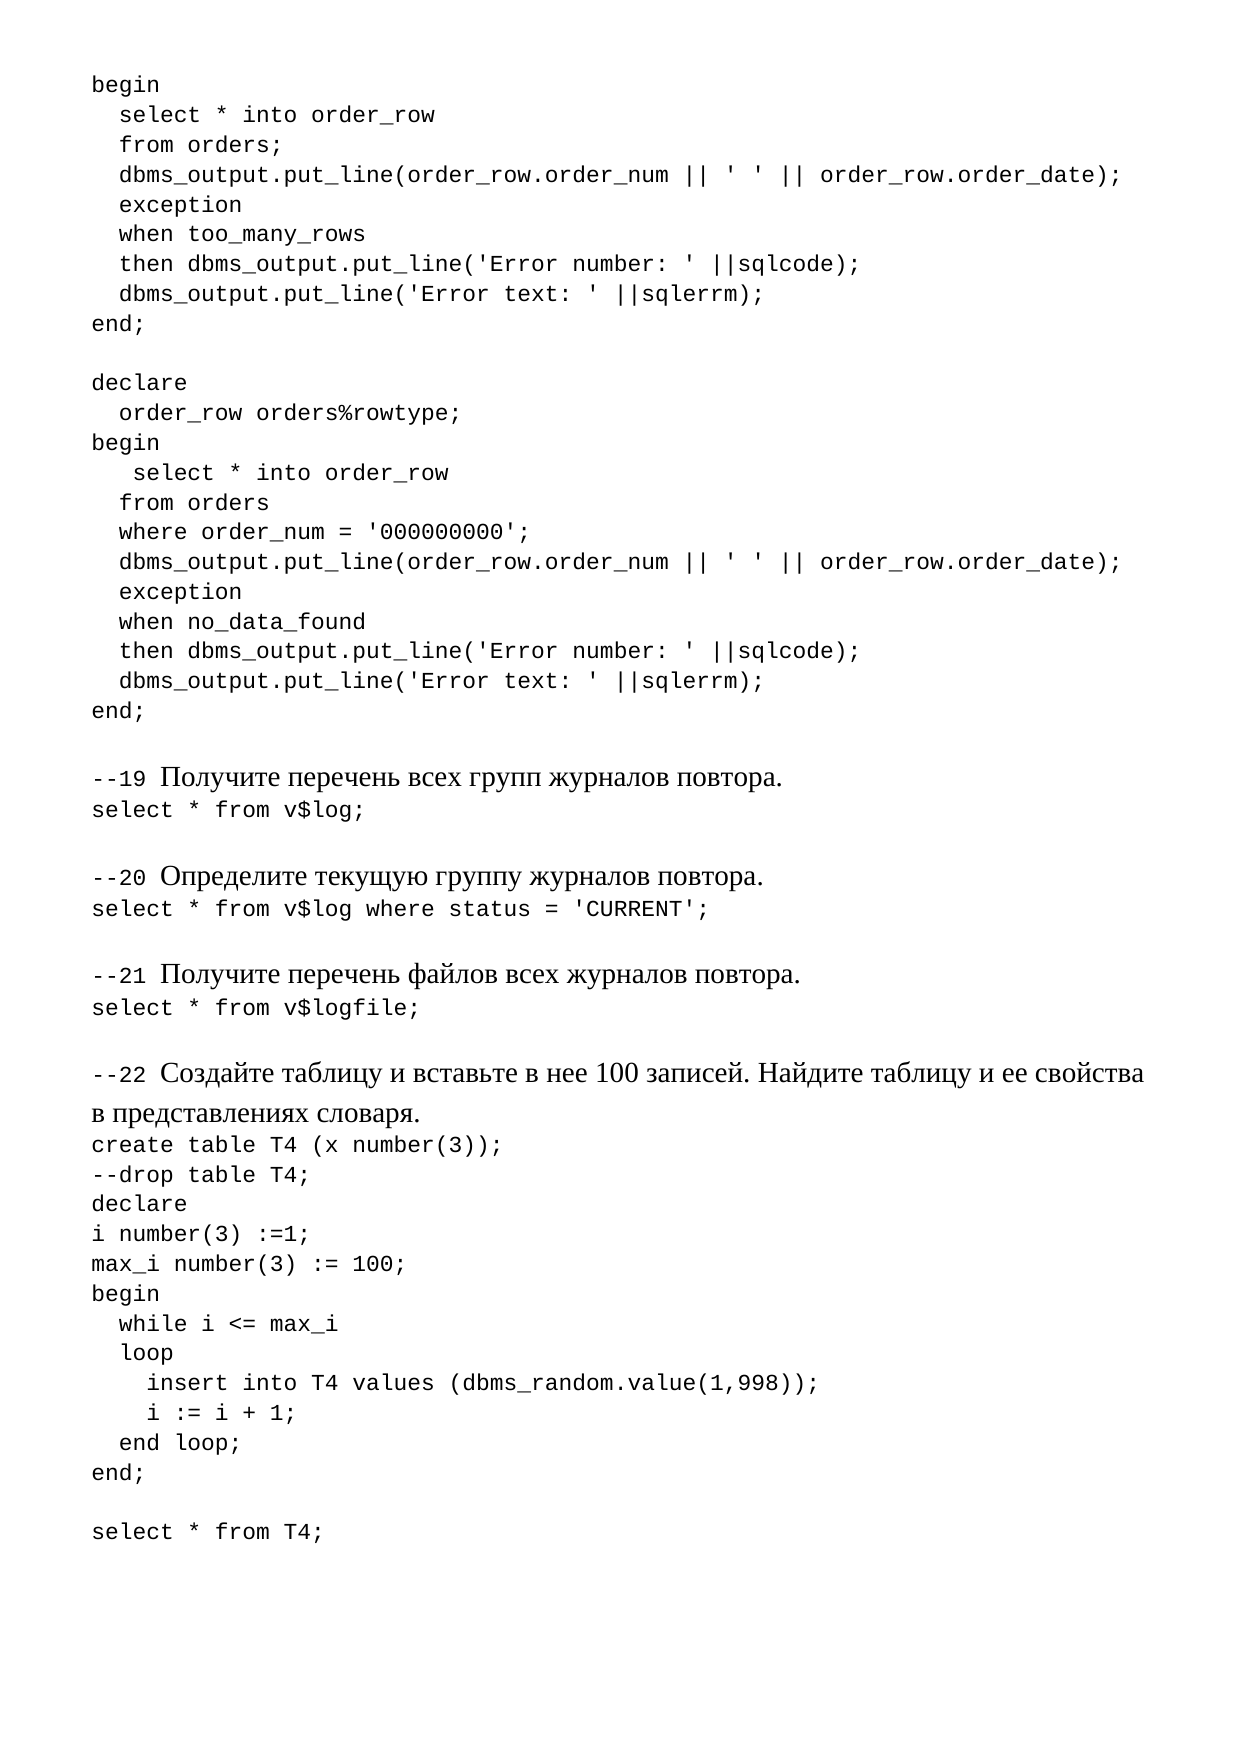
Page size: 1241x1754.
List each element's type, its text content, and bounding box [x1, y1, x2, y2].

text begin [91, 74, 1153, 100]
text select * from v$log; [91, 798, 1153, 824]
text end; [91, 699, 1153, 725]
text end; [91, 312, 1153, 338]
text dbms_output.put_line(order_row.order_num || ' ' || order_row.order_date); [91, 550, 1153, 576]
text loop [91, 1342, 1153, 1368]
text create table T4 (x number(3)); [91, 1133, 1153, 1159]
text when no_data_found [91, 610, 1153, 636]
text select * into order_row [91, 461, 1153, 487]
text select * from v$logfile; [91, 996, 1153, 1022]
text while i <= max_i [91, 1312, 1153, 1338]
text declare [91, 372, 1153, 398]
text then dbms_output.put_line('Error number: ' ||sqlcode); [91, 252, 1153, 278]
text end; [91, 1461, 1153, 1487]
text from orders; [91, 133, 1153, 159]
text i number(3) :=1; [91, 1223, 1153, 1248]
text dbms_output.put_line('Error text: ' ||sqlerrm); [91, 282, 1153, 308]
text order_row orders%rowtype; [91, 401, 1153, 427]
text begin [91, 431, 1153, 457]
text exception [91, 580, 1153, 606]
text when too_many_rows [91, 223, 1153, 249]
text exception [91, 193, 1153, 219]
text where order_num = '000000000'; [91, 521, 1153, 547]
text max_i number(3) := 100; [91, 1252, 1153, 1278]
text select * from T4; [91, 1521, 1153, 1546]
text select * from v$log where status = 'CURRENT'; [91, 897, 1153, 923]
text declare [91, 1193, 1153, 1219]
text insert into T4 values (dbms_random.value(1,998)); [91, 1372, 1153, 1397]
text begin [91, 1282, 1153, 1308]
text i := i + 1; [91, 1401, 1153, 1427]
text --21 Получите перечень файлов всех журналов повтора. [91, 957, 1153, 991]
text select * into order_row [91, 103, 1153, 129]
text then dbms_output.put_line('Error number: ' ||sqlcode); [91, 640, 1153, 666]
text from orders [91, 491, 1153, 517]
text --22 Создайте таблицу и вставьте в нее 100 записей. Найдите таблицу и ее свойства в представлениях словаря. [91, 1056, 1153, 1128]
text dbms_output.put_line('Error text: ' ||sqlerrm); [91, 669, 1153, 696]
text --19 Получите перечень всех групп журналов повтора. [91, 759, 1153, 793]
text dbms_output.put_line(order_row.order_num || ' ' || order_row.order_date); [91, 163, 1153, 189]
text --drop table T4; [91, 1163, 1153, 1189]
text end loop; [91, 1431, 1153, 1457]
text --20 Определите текущую группу журналов повтора. [91, 858, 1153, 892]
